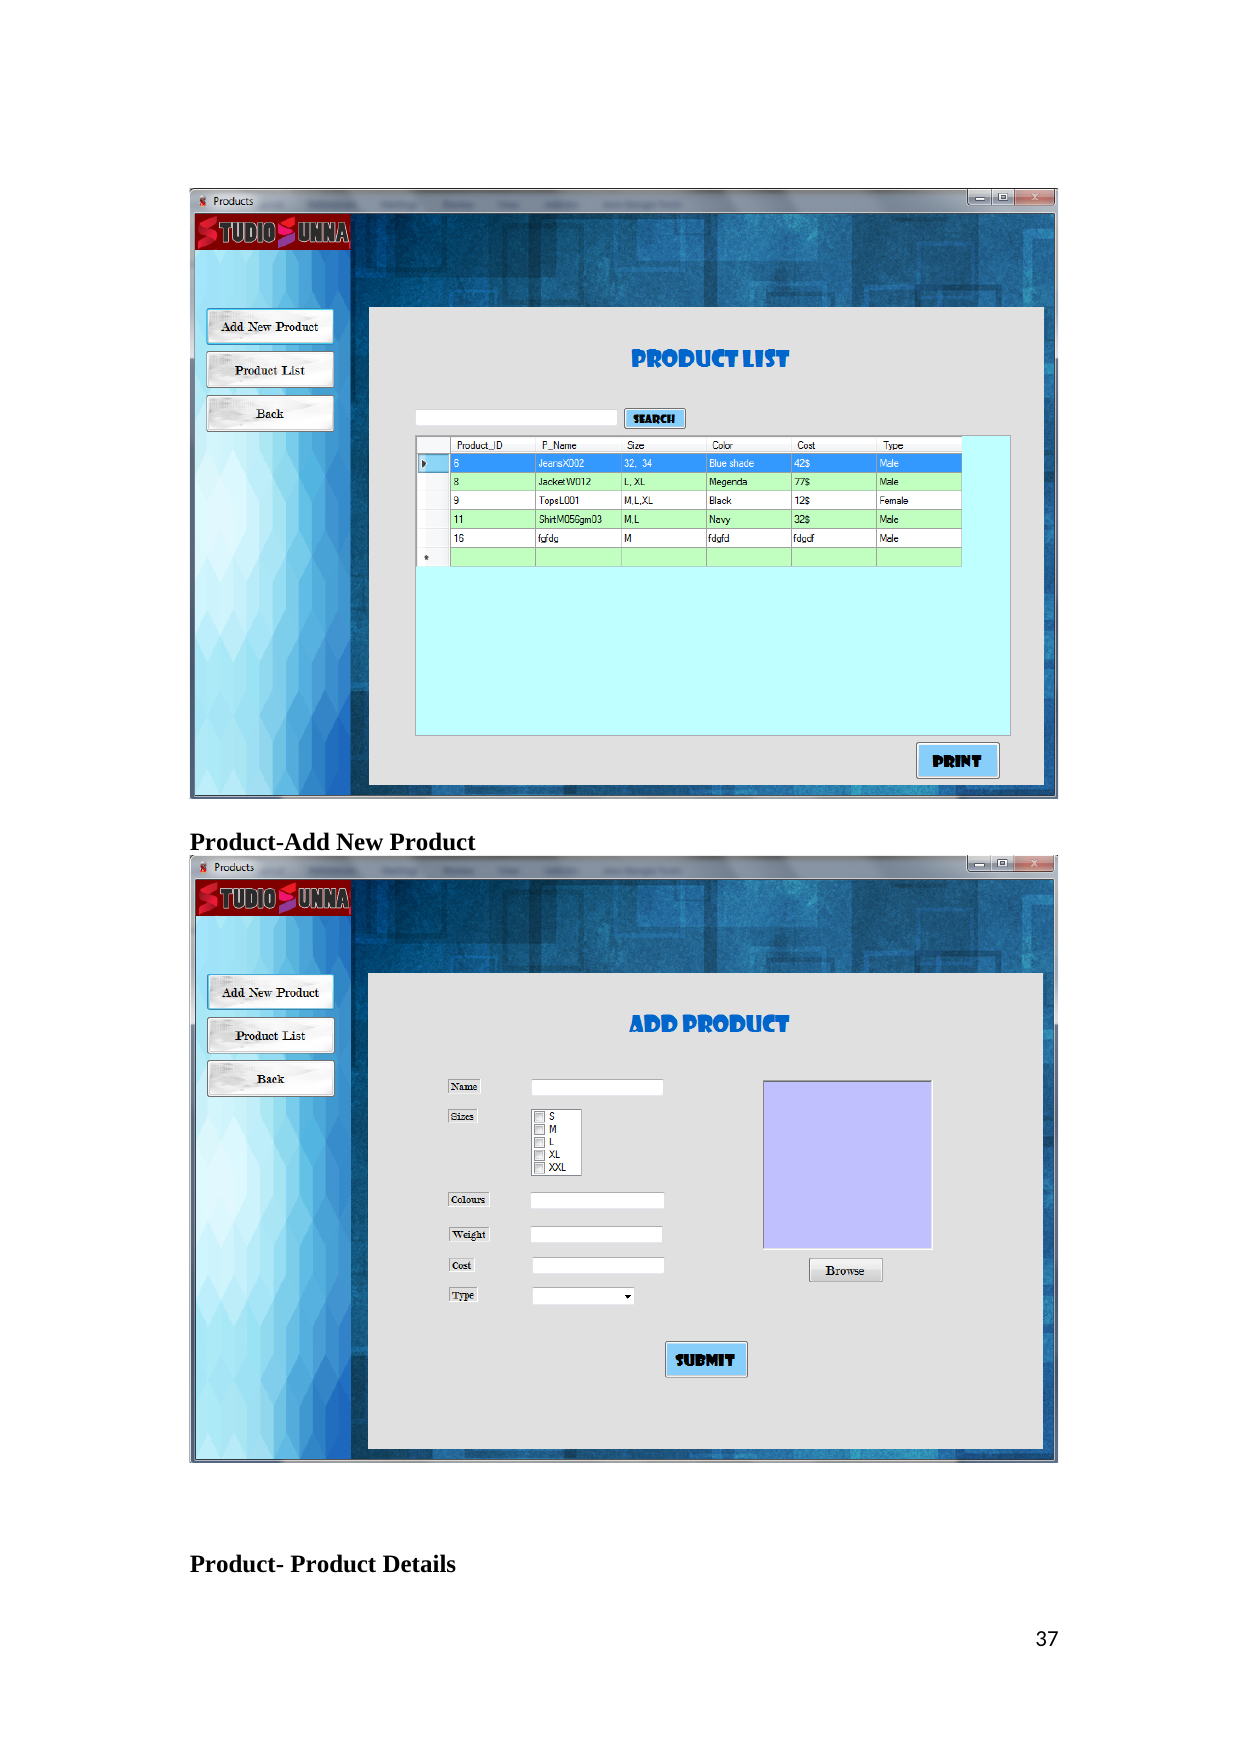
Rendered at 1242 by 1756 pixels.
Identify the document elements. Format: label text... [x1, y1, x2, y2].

picture [189, 188, 1059, 799]
text Product-Add New Product [189, 827, 1058, 855]
picture [189, 855, 1059, 1463]
text Product- Product Details [189, 1549, 1058, 1578]
